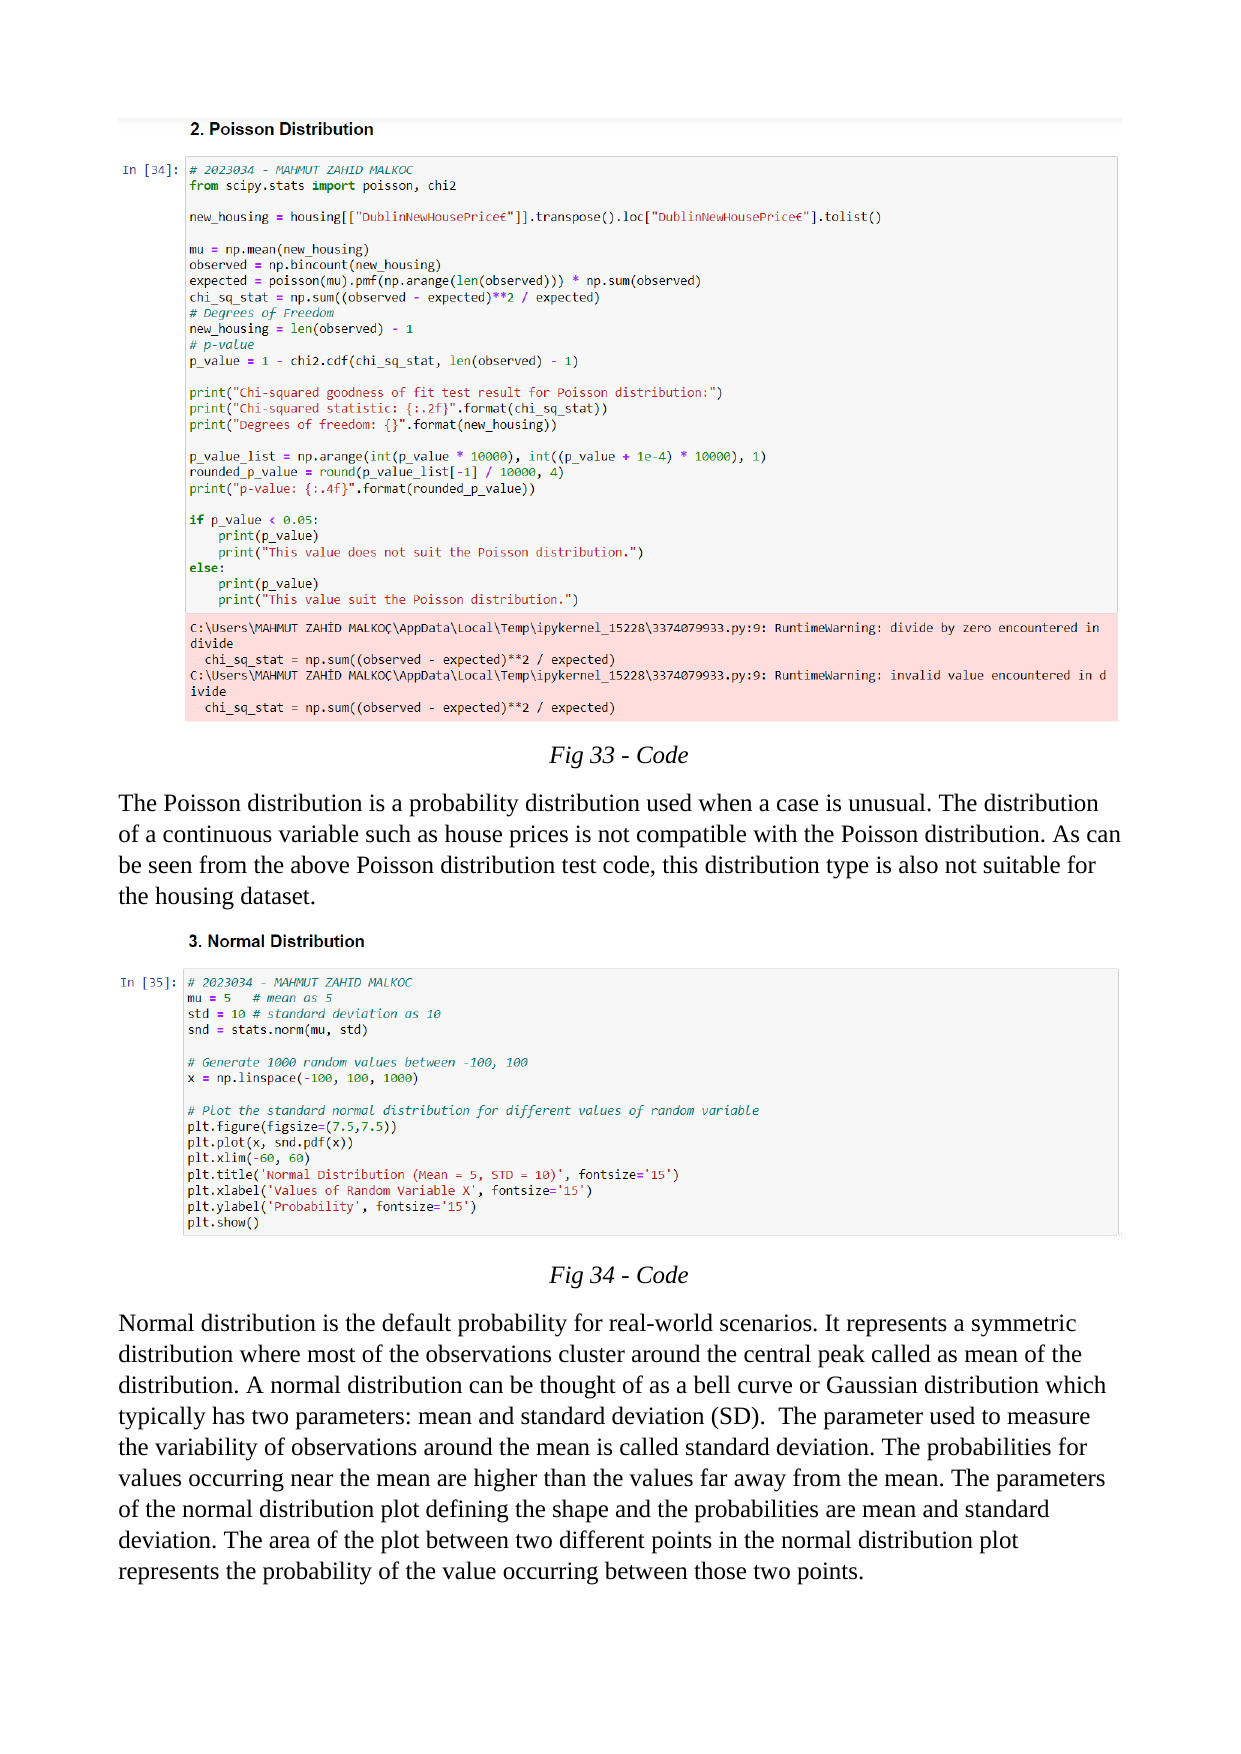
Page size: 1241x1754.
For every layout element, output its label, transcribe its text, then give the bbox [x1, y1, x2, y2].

picture [118, 118, 1123, 722]
picture [118, 928, 1123, 1242]
text Normal distribution is the default probability for real-world scenarios. It represents a symmetric distribution where most of the observations cluster around the central peak called as mean of the distribution. A normal distribution can be thought of as a bell curve or Gaussian distribution which typically has two parameters: mean and standard deviation (SD). The parameter used to measure the variability of observations around the mean is called standard deviation. The probabilities for values occurring near the mean are higher than the values far away from the mean. The parameters of the normal distribution plot defining the shape and the probabilities are mean and standard deviation. The area of the plot between two different points in the normal distribution plot represents the probability of the value occurring between those two points. [118, 1308, 1122, 1585]
text Fig 34 - Code [118, 1260, 1122, 1289]
text The Poisson distribution is a probability distribution used when a case is unusual. The distribution of a continuous variable such as house prices is not compatible with the Poisson distribution. As can be seen from the above Poisson distribution test code, this distribution type is also not suitable for the housing dataset. [118, 788, 1122, 910]
text Fig 33 - Code [118, 740, 1122, 769]
